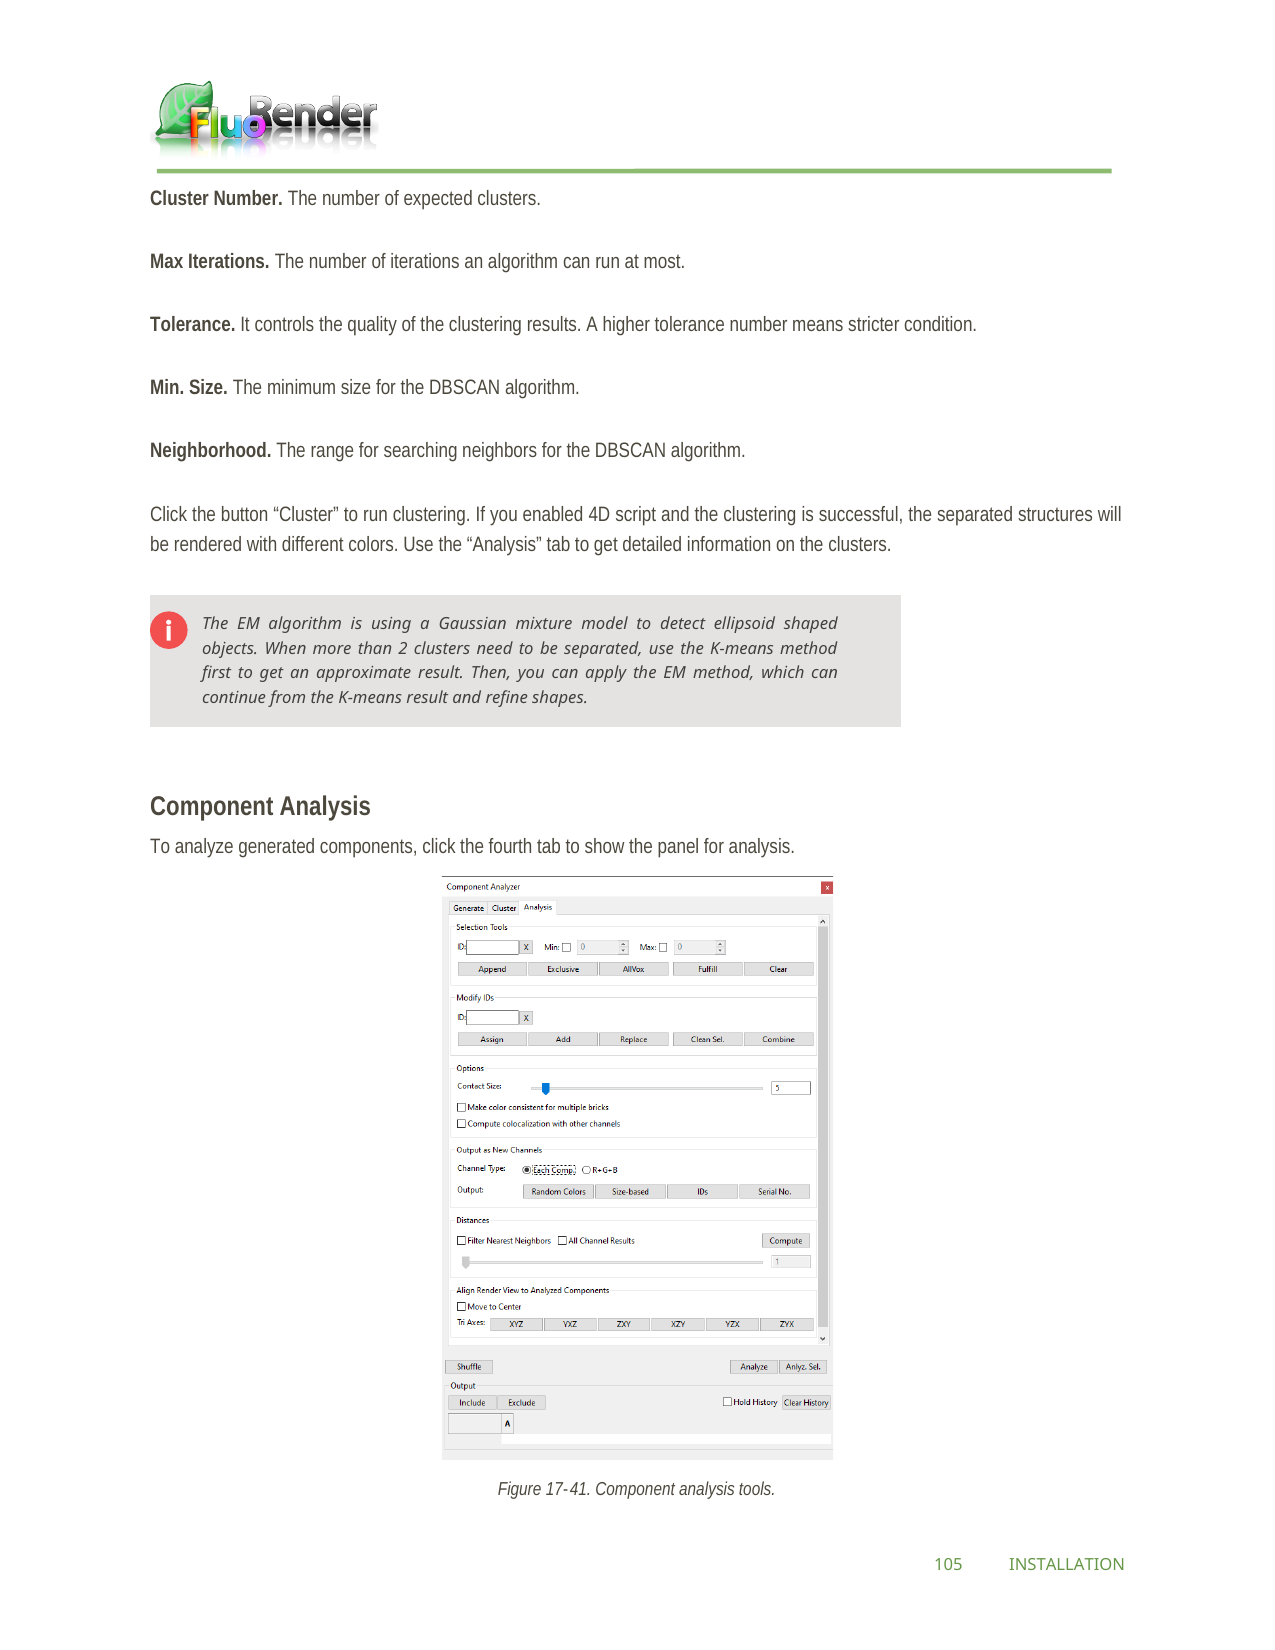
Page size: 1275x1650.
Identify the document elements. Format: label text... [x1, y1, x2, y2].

text To analyze generated components, click the fourth tab to show the panel for analysis. [150, 834, 1125, 858]
text Min. Size. The minimum size for the DBSCAN algorithm. [150, 375, 1125, 399]
picture [441, 876, 834, 1460]
picture [150, 75, 379, 162]
text Tolerance. It controls the quality of the clustering results. A higher tolerance number means stricter condition. [150, 312, 1125, 336]
text Neighborhood. The range for searching neighbors for the DBSCAN algorithm. [150, 438, 1125, 462]
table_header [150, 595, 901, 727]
text Max Iterations. The number of iterations an algorithm can run at most. [150, 249, 1125, 273]
text Click the button “Cluster” to run clustering. If you enabled 4D script and the clustering is successful, the separated structures will be rendered with different colors. Use the “Analysis” tab to get detailed information on the clusters. [150, 502, 1125, 555]
text Cluster Number. The number of expected clusters. [150, 185, 1125, 209]
subtitle Component Analysis [150, 791, 1125, 822]
